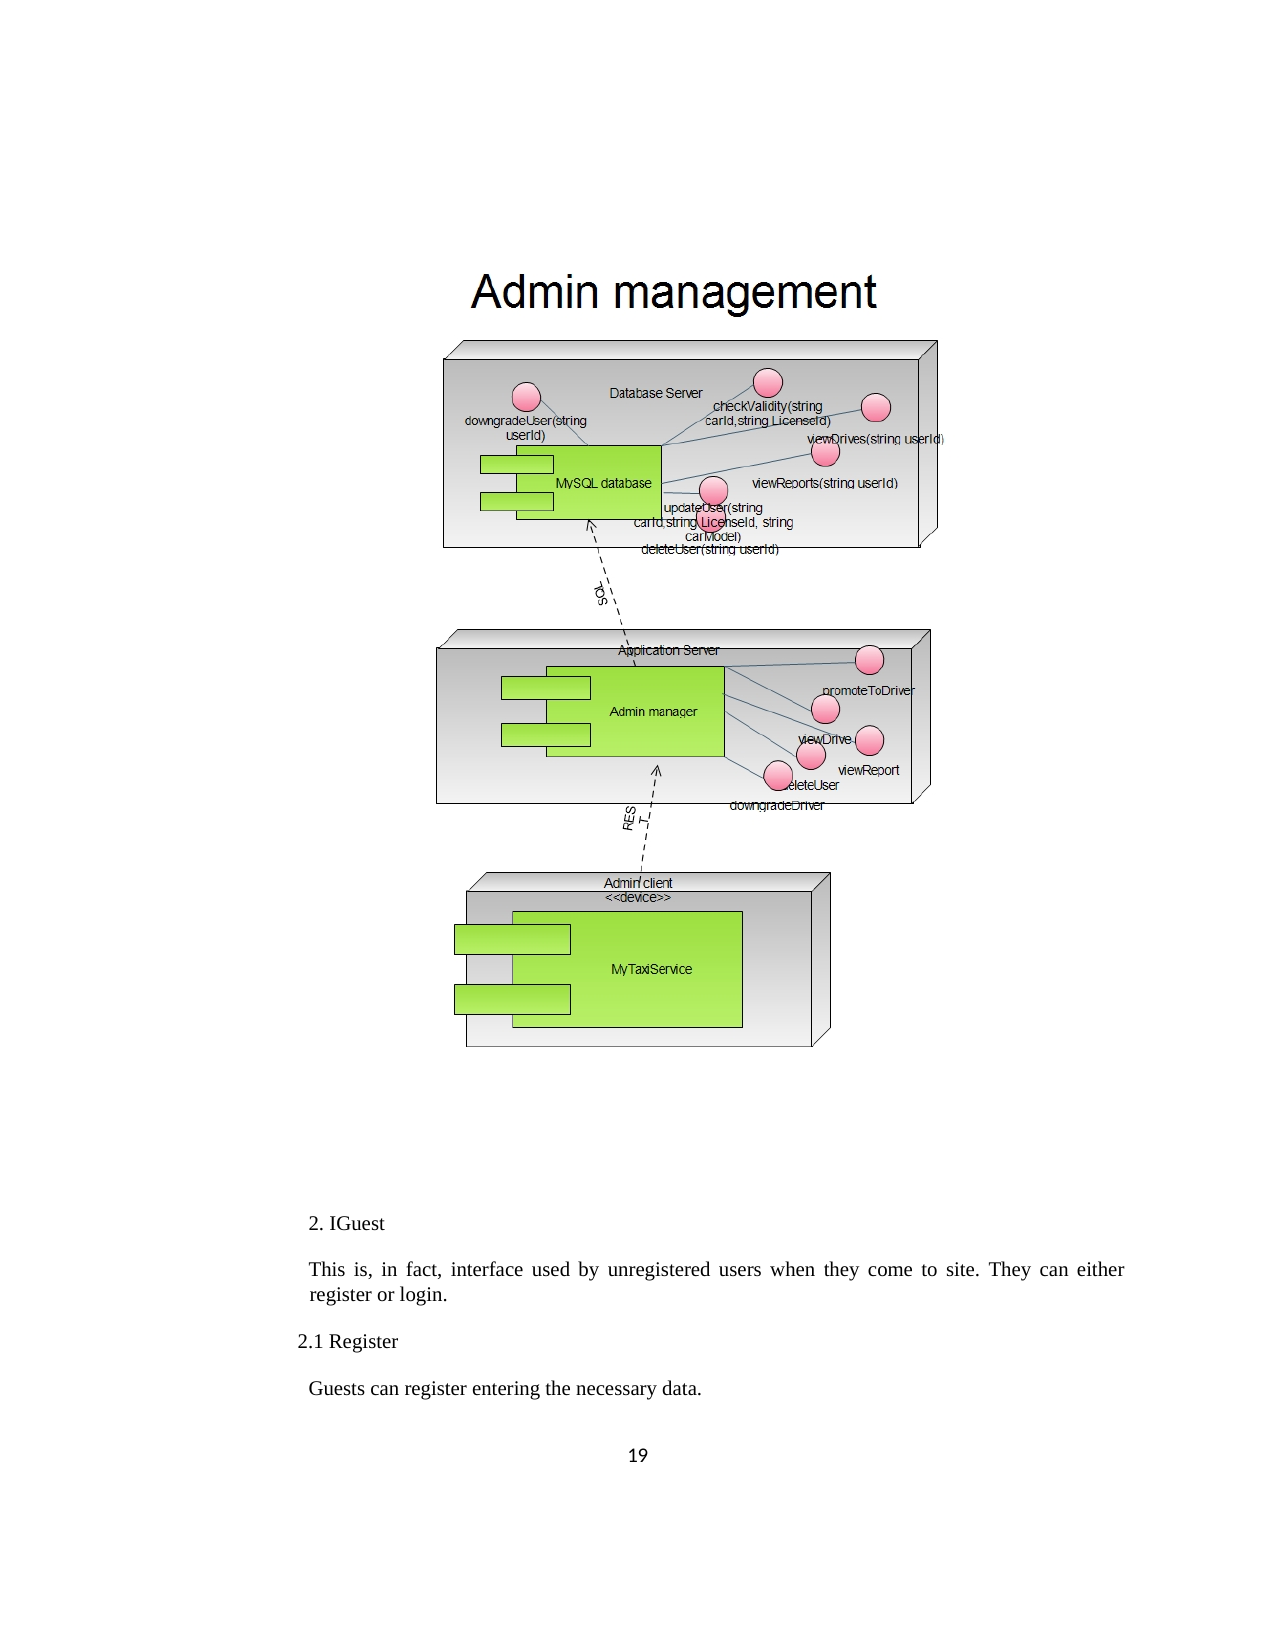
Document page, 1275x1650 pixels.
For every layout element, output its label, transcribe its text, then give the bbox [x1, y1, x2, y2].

text This is, in fact, interface used by unregistered users when they come to site. They can either register or login. [308, 1257, 1127, 1306]
text 2. IGuest [308, 1210, 1127, 1234]
picture [362, 244, 986, 1047]
text Guests can register entering the necessary data. [308, 1376, 1127, 1400]
text 2.1 Register [150, 1329, 1127, 1353]
